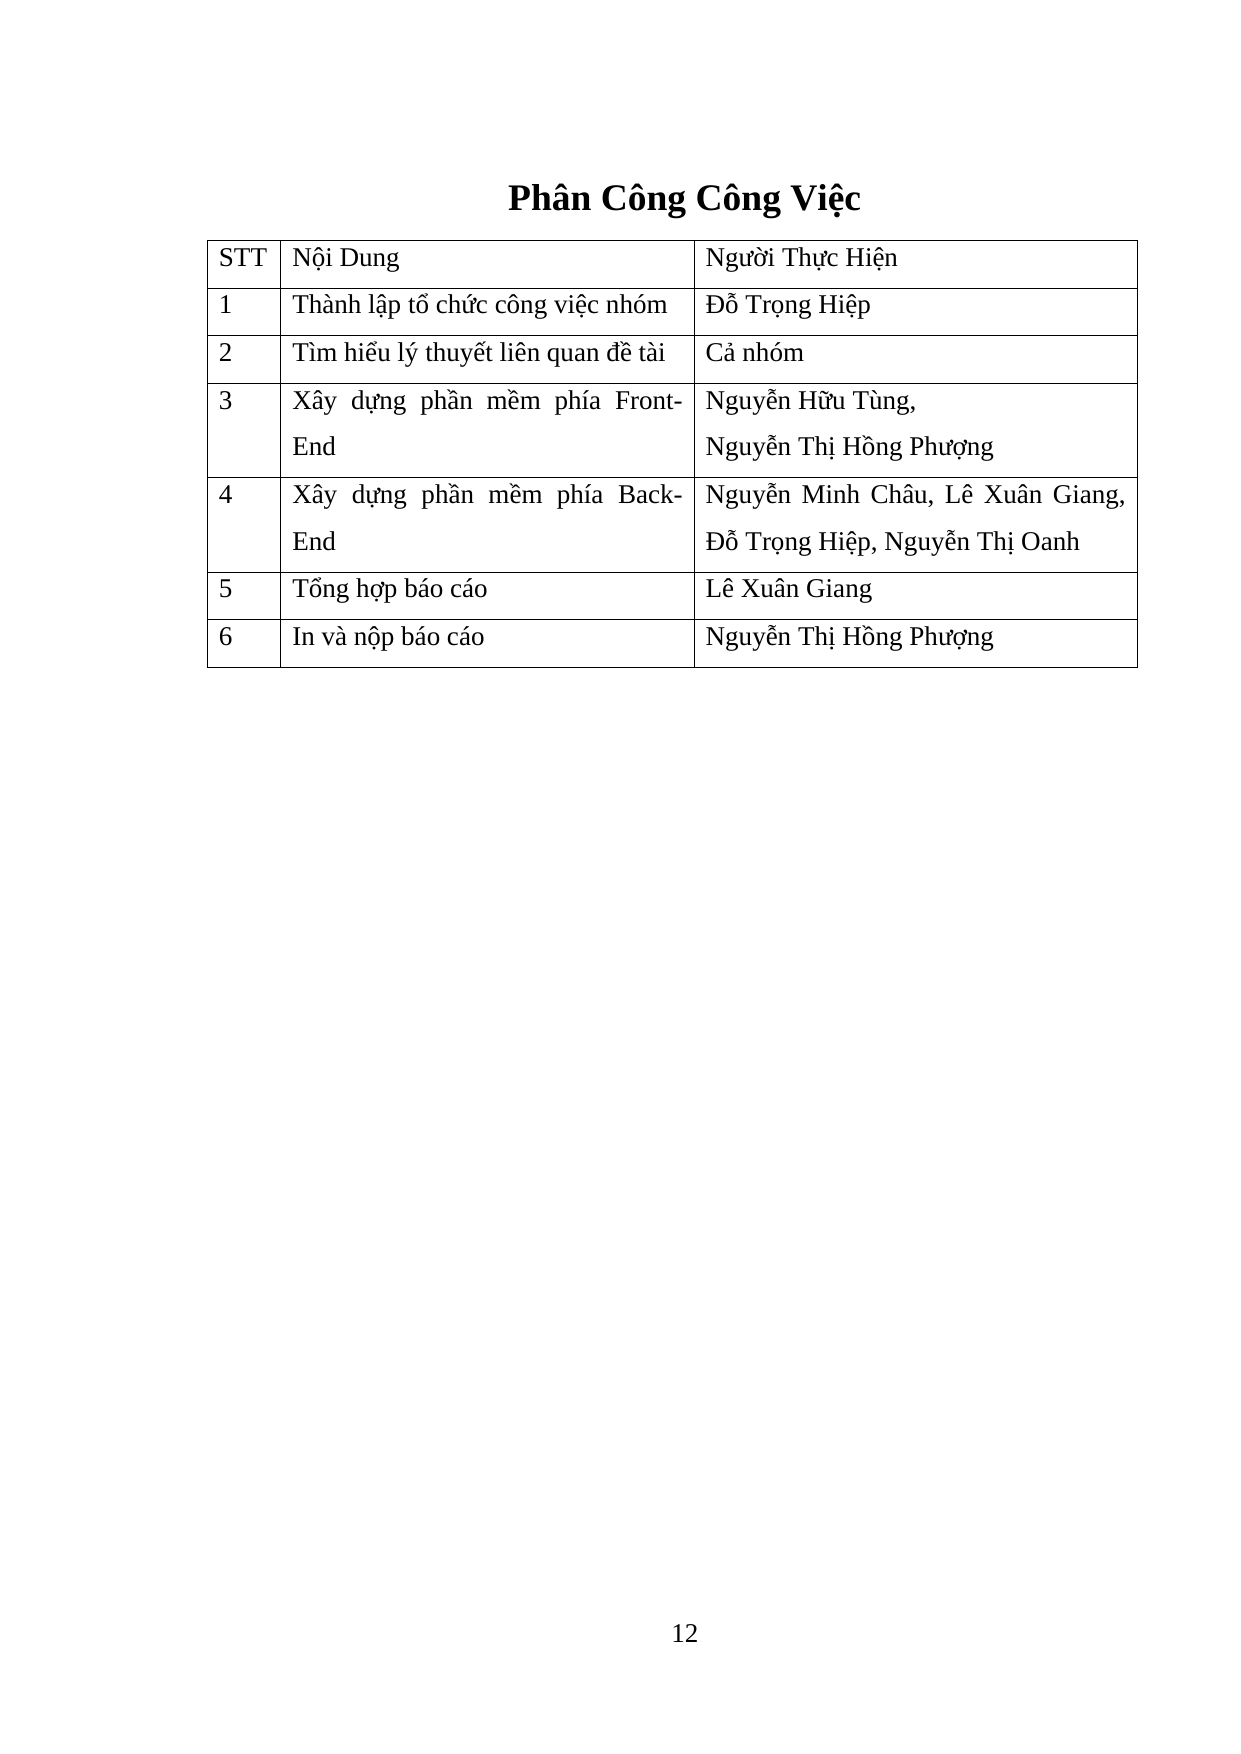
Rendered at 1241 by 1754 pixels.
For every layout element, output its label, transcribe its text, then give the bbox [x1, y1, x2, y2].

table_cell Tìm hiểu lý thuyết liên quan đề tài [281, 336, 694, 383]
table_header Người Thực Hiện [695, 241, 1137, 287]
table_cell 2 [208, 336, 280, 383]
subtitle Phân Công Công Việc [207, 175, 1122, 218]
table_cell Tổng hợp báo cáo [281, 573, 694, 619]
table_cell 6 [208, 620, 280, 667]
table_cell 5 [208, 573, 280, 619]
table_cell Nguyễn Minh Châu, Lê Xuân Giang, Đỗ Trọng Hiệp, Nguyễn Thị Oanh [695, 478, 1137, 572]
table_cell Xây dựng phần mềm phía Front-End [281, 384, 694, 477]
table_cell 1 [208, 289, 280, 335]
table_header Nội Dung [281, 241, 694, 287]
table_cell Nguyễn Hữu Tùng, Nguyễn Thị Hồng Phượng [695, 384, 1137, 477]
table_cell Xây dựng phần mềm phía Back-End [281, 478, 694, 572]
table_cell Thành lập tổ chức công việc nhóm [281, 289, 694, 335]
table_cell Cả nhóm [695, 336, 1137, 383]
table_cell Nguyễn Thị Hồng Phượng [695, 620, 1137, 667]
table_cell Đỗ Trọng Hiệp [695, 289, 1137, 335]
table_cell 4 [208, 478, 280, 572]
table_cell In và nộp báo cáo [281, 620, 694, 667]
table_header STT [208, 241, 280, 287]
table_cell 3 [208, 384, 280, 477]
table_cell Lê Xuân Giang [695, 573, 1137, 619]
